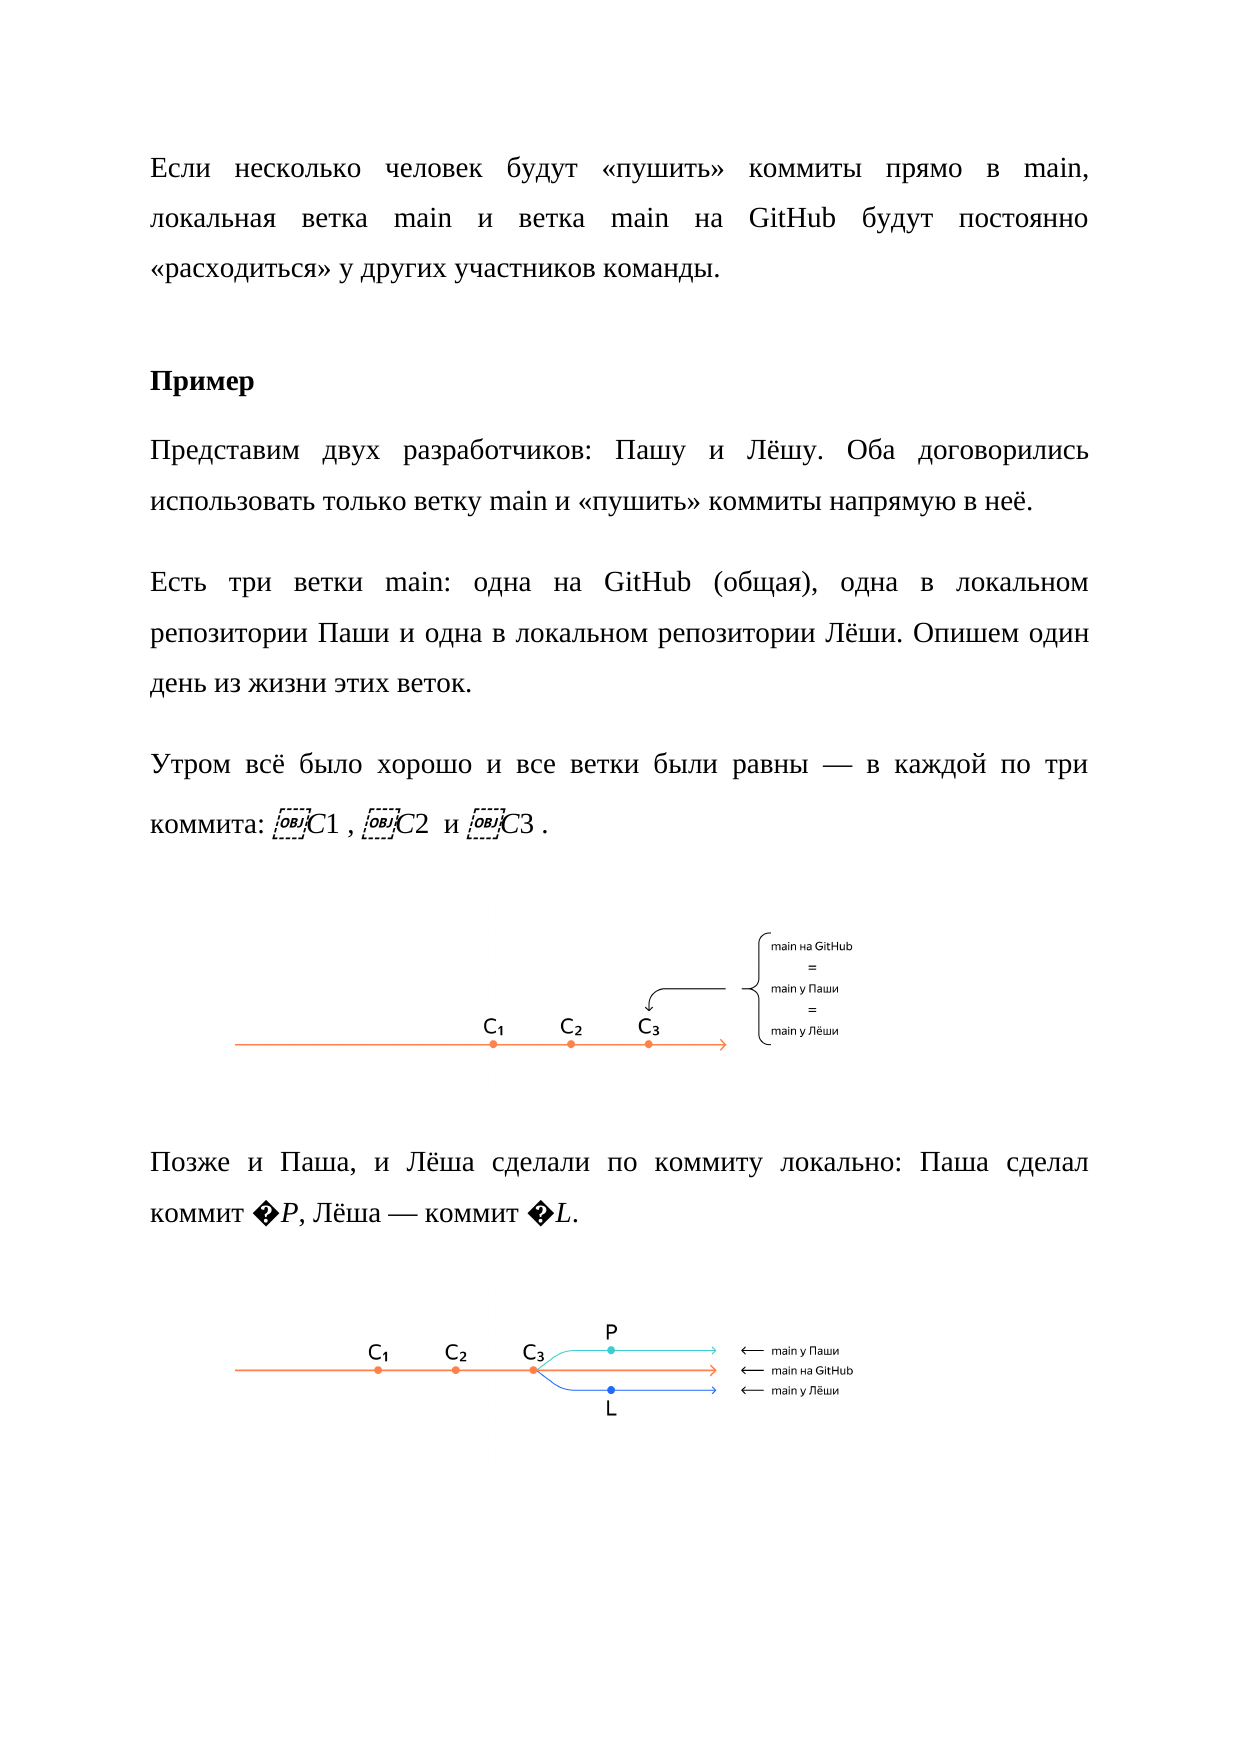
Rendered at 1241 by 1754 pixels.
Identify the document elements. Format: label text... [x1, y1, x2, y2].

text Утром всё было хорошо и все ветки были равны — в каждой по три коммита: ￼C1 , ￼C2 и ￼C3 . [150, 747, 1090, 840]
text Позже и Паша, и Лёша сделали по коммиту локально: Паша сделал коммит �P, Лёша — коммит �L. [150, 1144, 1090, 1228]
subtitle Пример [150, 363, 1090, 397]
text Если несколько человек будут «пушить» коммиты прямо в main, локальная ветка main и ветка main на GitHub будут постоянно «расходиться» у других участников команды. [150, 150, 1090, 284]
text Есть три ветки main: одна на GitHub (общая), одна в локальном репозитории Паши и одна в локальном репозитории Лёши. Опишем один день из жизни этих веток. [150, 564, 1090, 698]
text Представим двух разработчиков: Пашу и Лёшу. Оба договорились использовать только ветку main и «пушить» коммиты напрямую в неё. [150, 432, 1090, 516]
